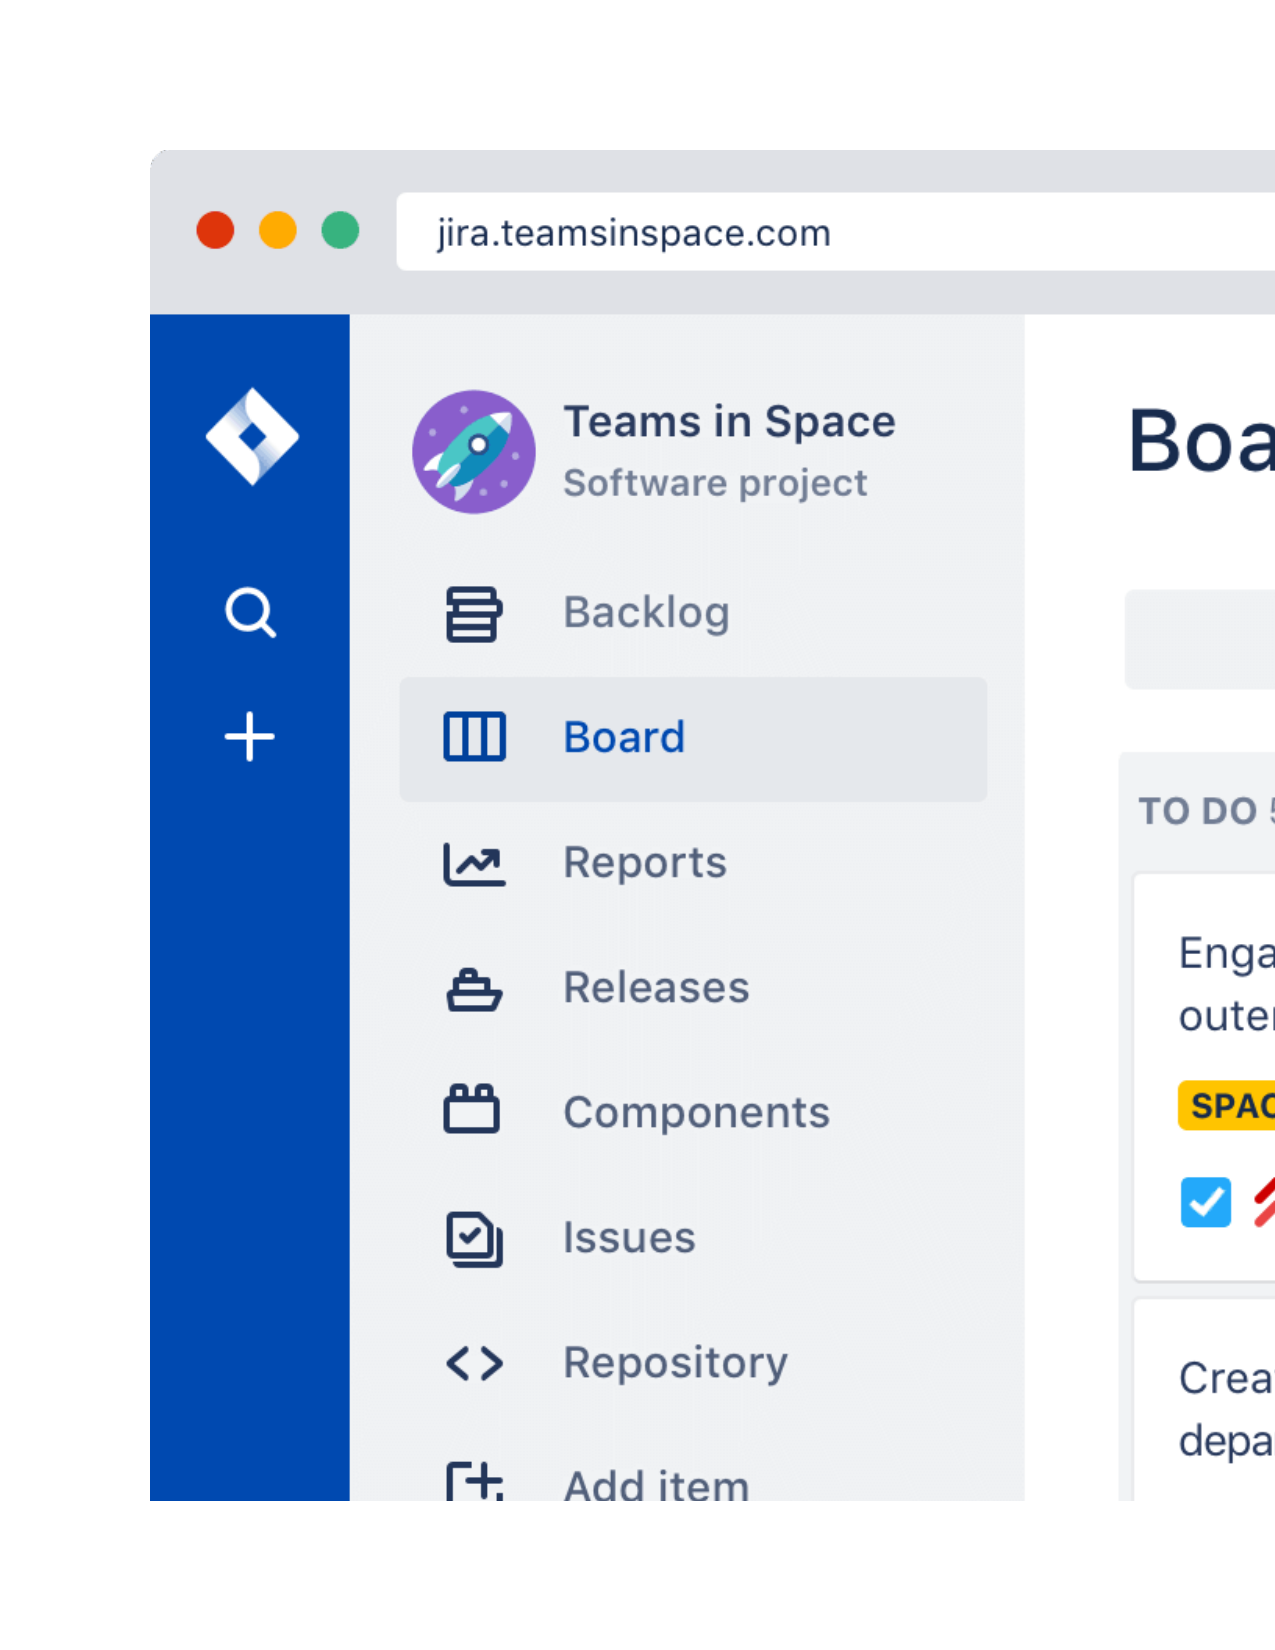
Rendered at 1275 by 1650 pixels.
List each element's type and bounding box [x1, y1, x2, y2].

picture [150, 150, 1275, 1501]
